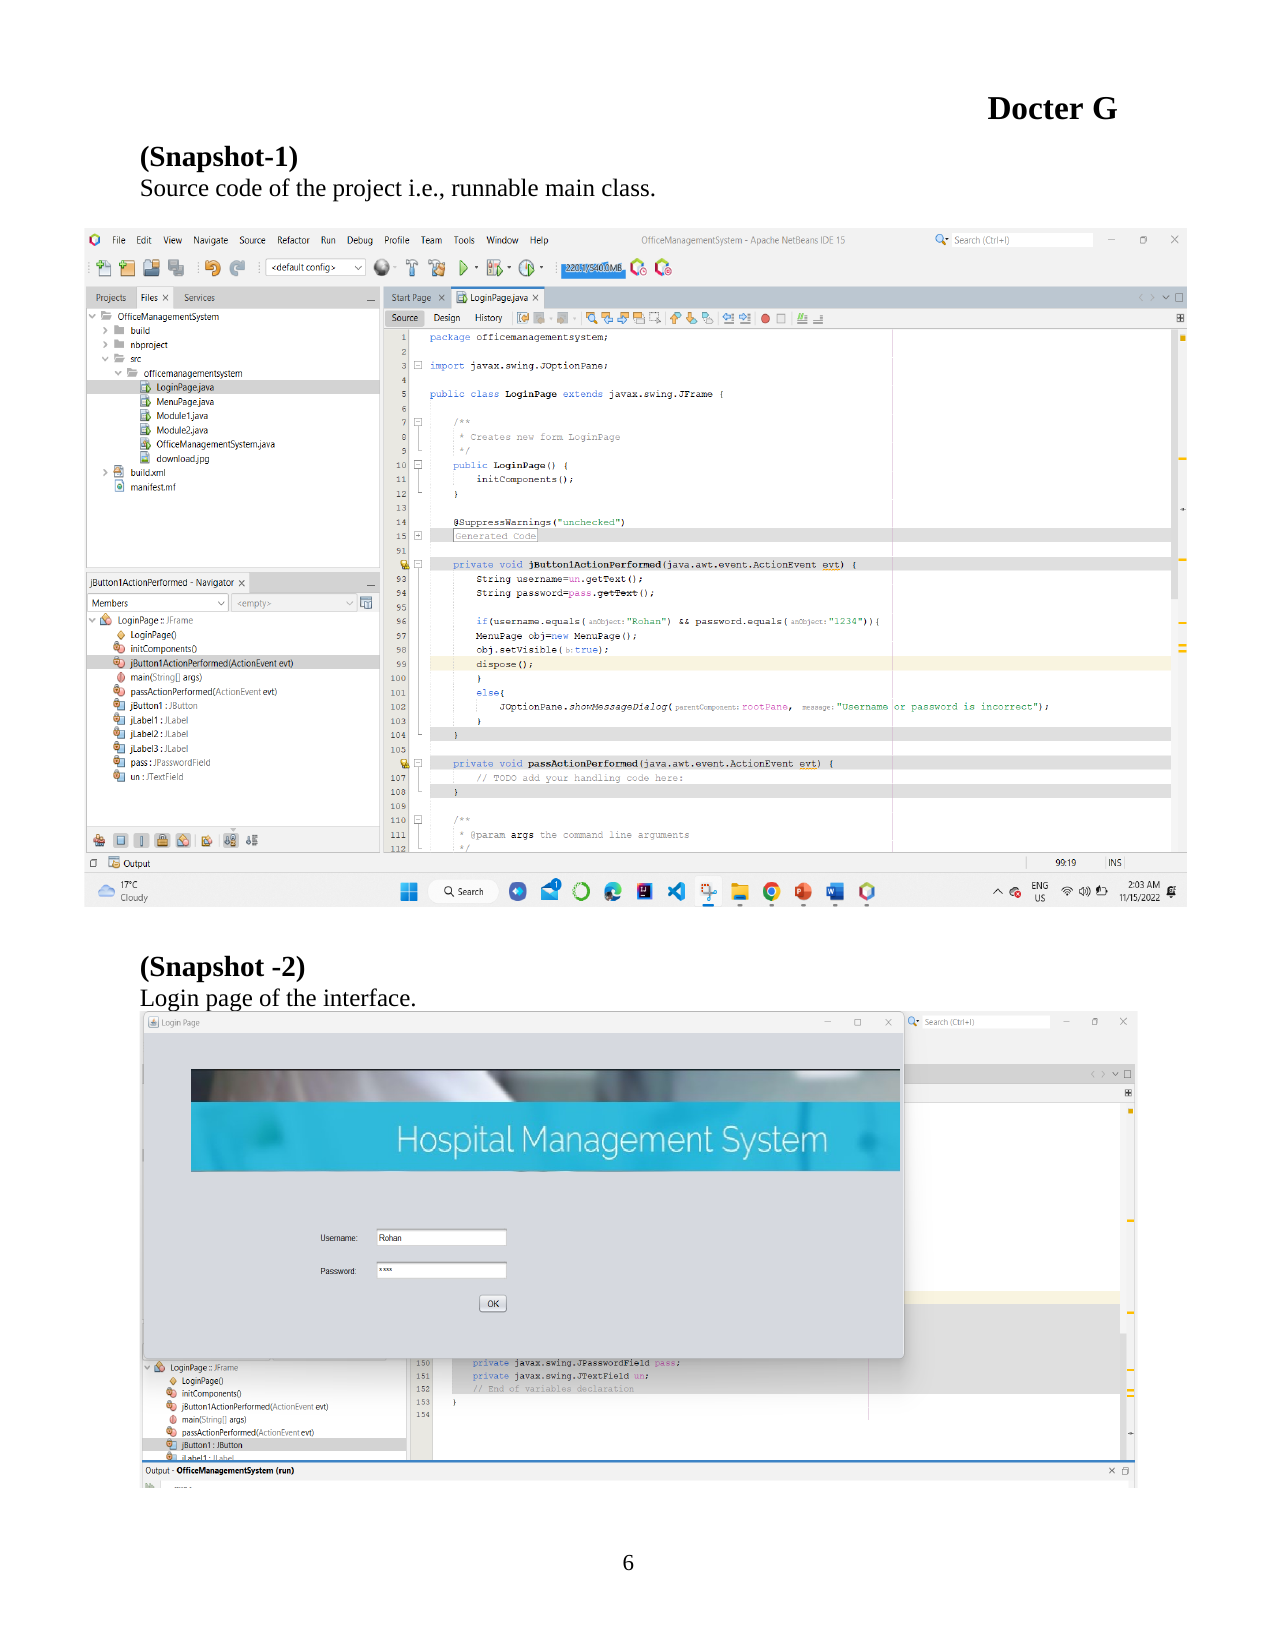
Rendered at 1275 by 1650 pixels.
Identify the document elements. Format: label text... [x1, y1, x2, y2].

text (Snapshot-1) [139, 139, 1137, 173]
text (Snapshot -2) [139, 949, 1137, 983]
picture [139, 1011, 1138, 1488]
text Source code of the project i.e., runnable main class. [139, 173, 1137, 202]
picture [83, 228, 1186, 907]
text Login page of the interface. [139, 983, 1137, 1011]
